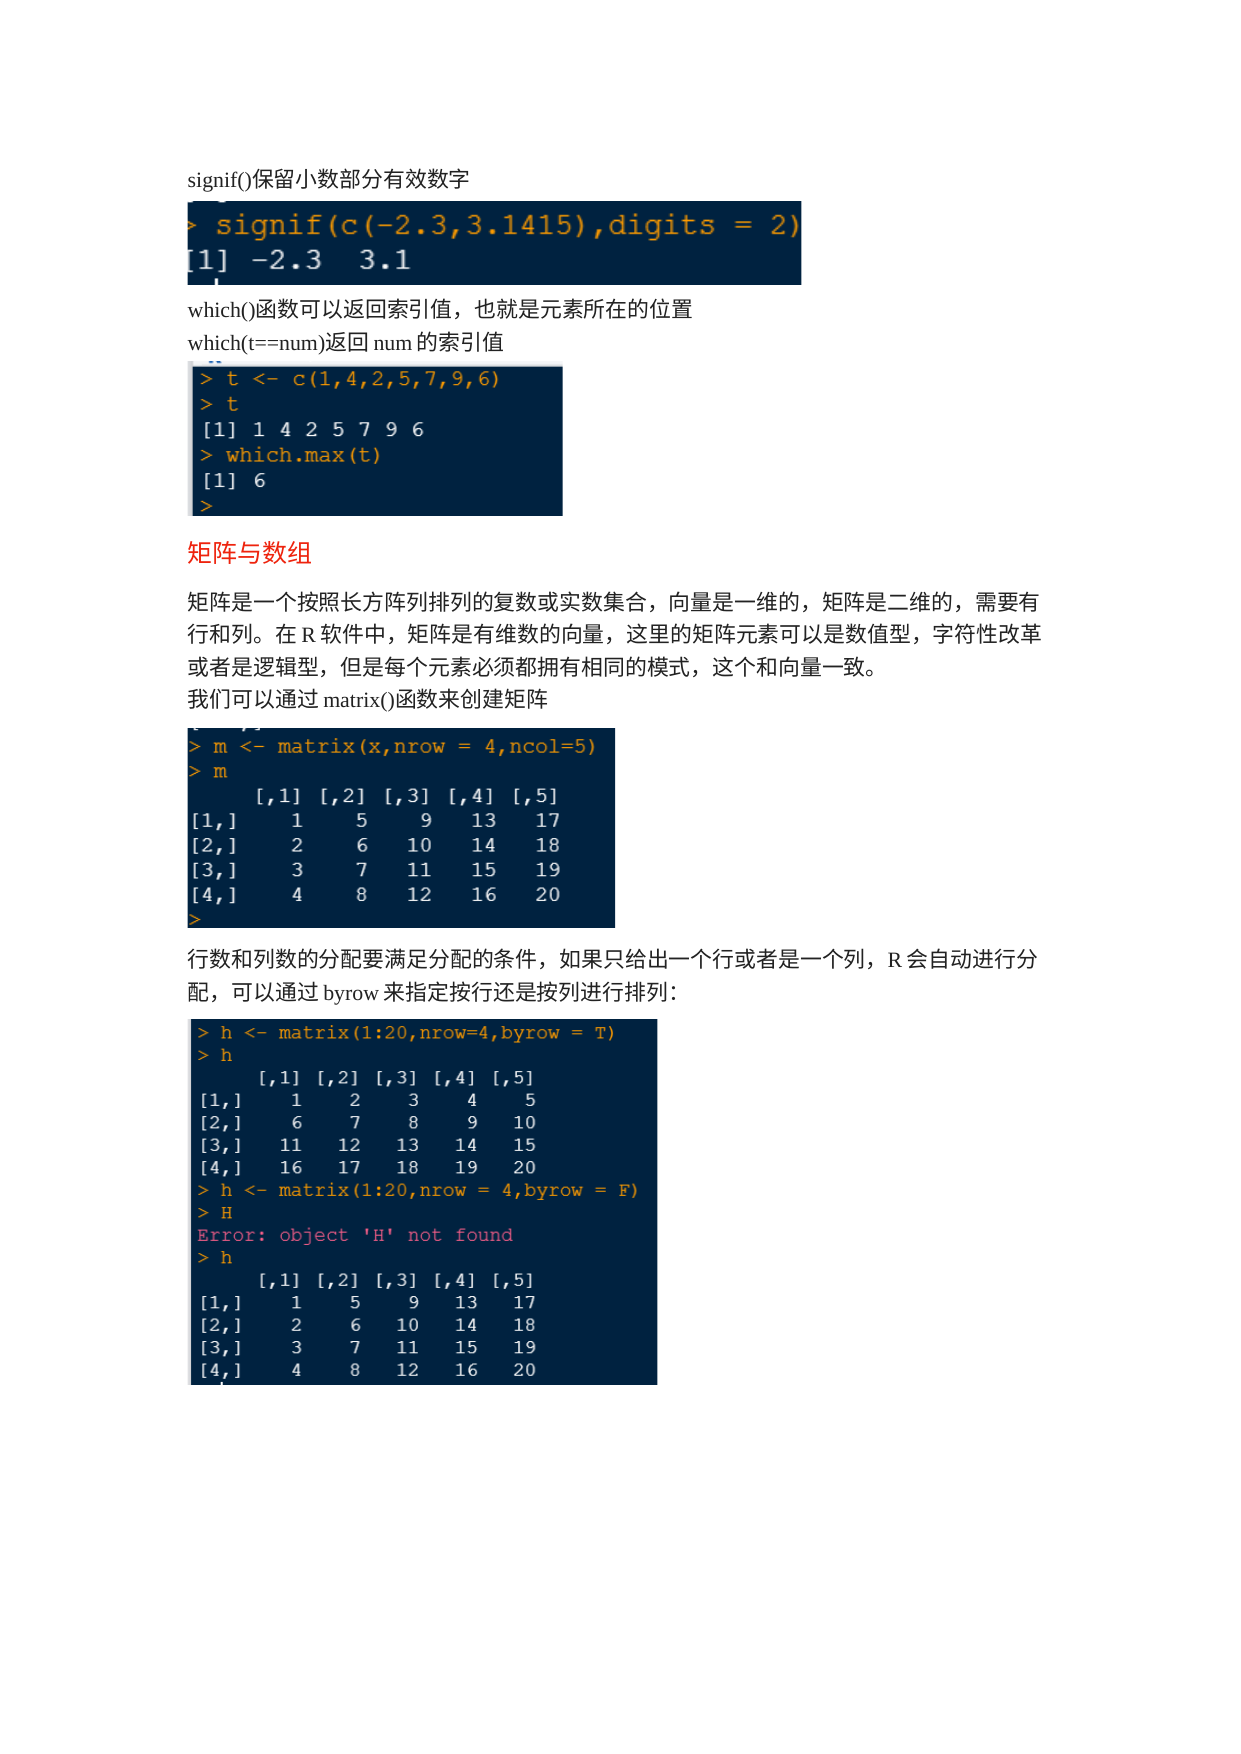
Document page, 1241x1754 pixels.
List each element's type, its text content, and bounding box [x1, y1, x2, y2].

text 矩阵与数组 [187, 519, 1053, 584]
text which(t==num)返回num的索引值 [187, 324, 1053, 357]
text 矩阵是一个按照长方阵列排列的复数或实数集合，向量是一维的，矩阵是二维的，需要有行和列。在R软件中，矩阵是有维数的向量，这里的矩阵元素可以是数值型，字符性改革或者是逻辑型，但是每个元素必须都拥有相同的模式，这个和向量一致。 [187, 584, 1053, 682]
picture [187, 201, 802, 285]
text 行数和列数的分配要满足分配的条件，如果只给出一个行或者是一个列，R会自动进行分配，可以通过byrow来指定按行还是按列进行排列： [187, 942, 1053, 1007]
text which()函数可以返回索引值，也就是元素所在的位置 [187, 292, 1053, 324]
picture [187, 361, 563, 516]
picture [187, 728, 615, 928]
text signif()保留小数部分有效数字 [187, 162, 1053, 194]
picture [187, 1019, 658, 1385]
text 我们可以通过matrix()函数来创建矩阵 [187, 682, 1053, 714]
